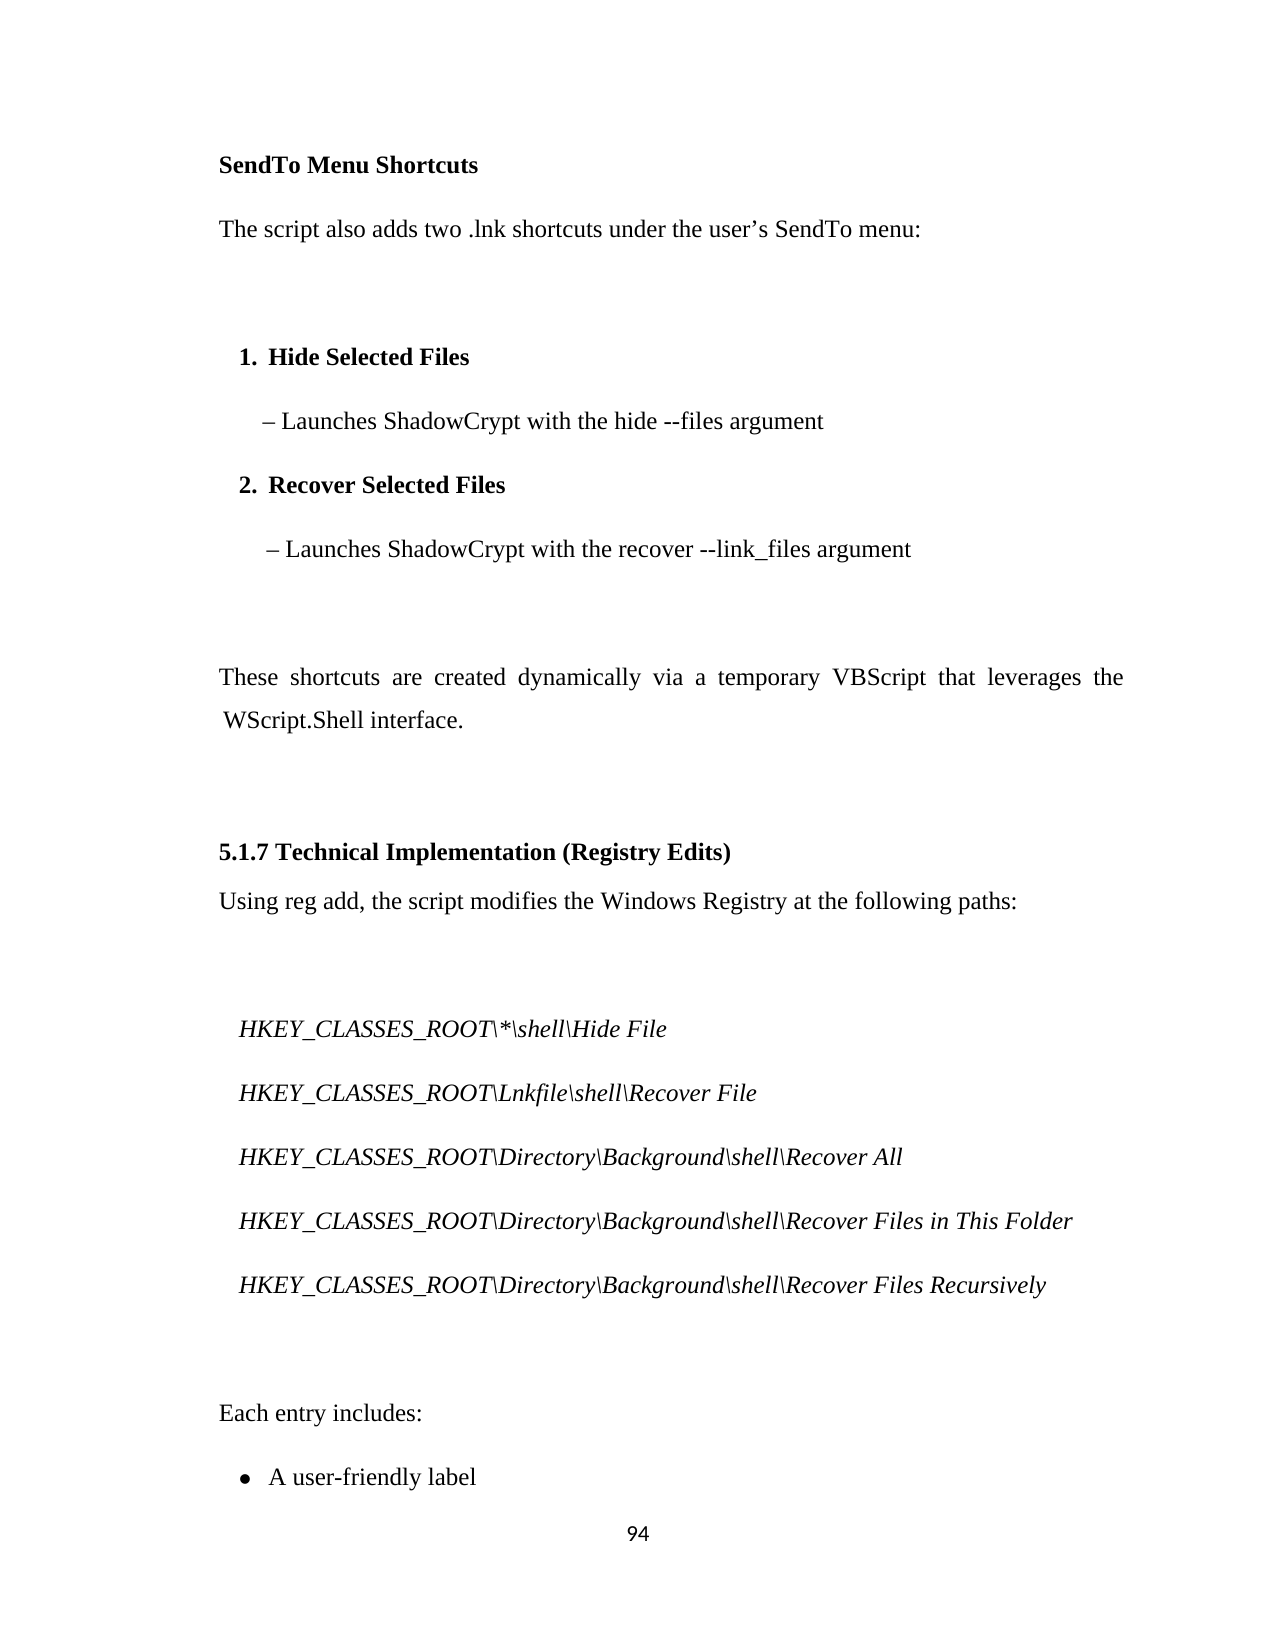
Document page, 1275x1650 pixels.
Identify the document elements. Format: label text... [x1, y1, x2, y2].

subtitle 5.1.7 Technical Implementation (Registry Edits) [219, 837, 1125, 866]
list HKEY_CLASSES_ROOT\Directory\Background\shell\Recover All [238, 1142, 1125, 1171]
list HKEY_CLASSES_ROOT\Directory\Background\shell\Recover Files in This Folder [238, 1206, 1125, 1235]
text SendTo Menu Shortcuts [219, 150, 1125, 179]
text Using reg add, the script modifies the Windows Registry at the following paths: [219, 886, 1125, 915]
text The script also adds two .lnk shortcuts under the user’s SendTo menu: [219, 214, 1125, 243]
text – Launches ShadowCrypt with the recover --link_files argument [241, 534, 1125, 562]
text – Launches ShadowCrypt with the hide --files argument [237, 406, 1125, 434]
list HKEY_CLASSES_ROOT\*\shell\Hide File [238, 1014, 1125, 1043]
list Hide Selected Files [238, 342, 1125, 371]
text These shortcuts are created dynamically via a temporary VBScript that leverages the WScript.Shell interface. [219, 662, 1125, 733]
list HKEY_CLASSES_ROOT\Lnkfile\shell\Recover File [238, 1078, 1125, 1107]
list HKEY_CLASSES_ROOT\Directory\Background\shell\Recover Files Recursively [238, 1270, 1125, 1299]
list Recover Selected Files [238, 470, 1125, 498]
text Each entry includes: [219, 1398, 1125, 1427]
list A user-friendly label [238, 1462, 1125, 1491]
